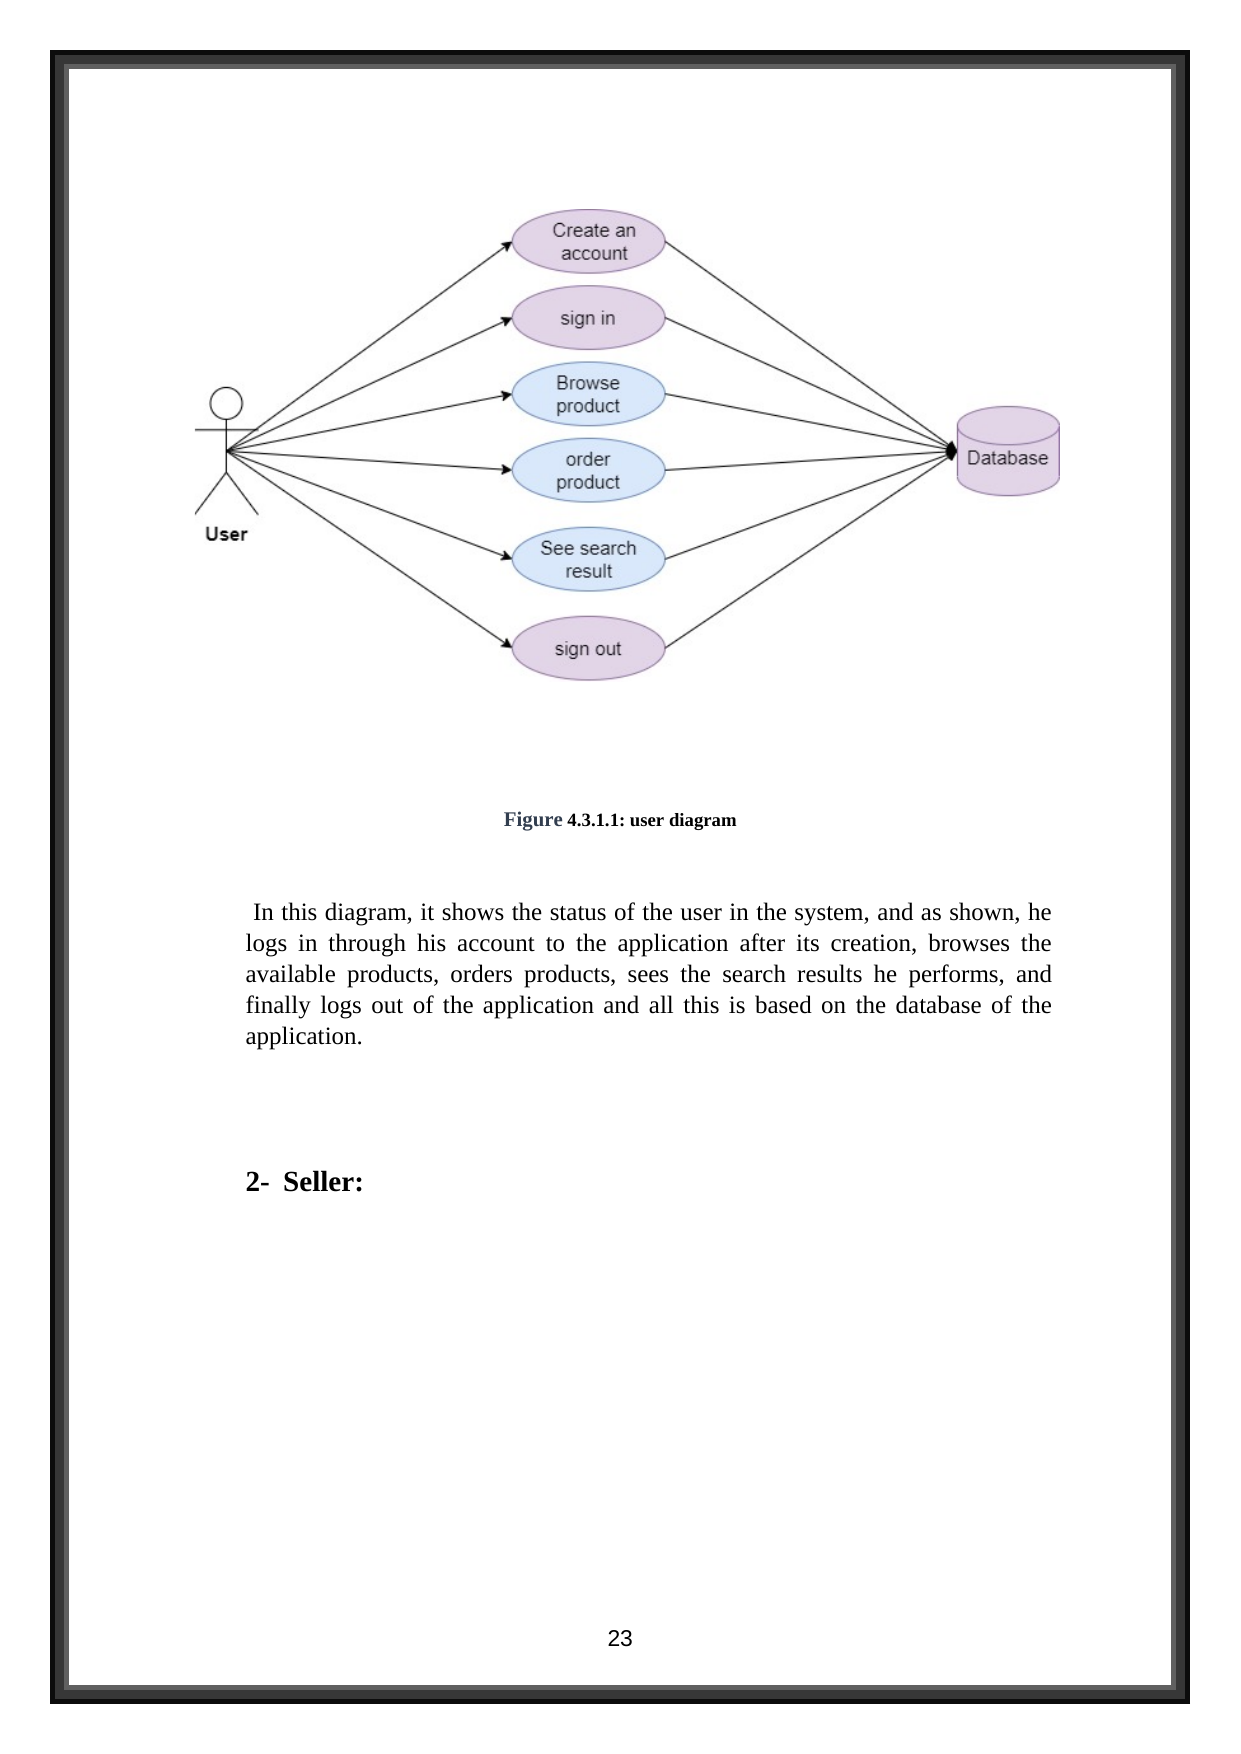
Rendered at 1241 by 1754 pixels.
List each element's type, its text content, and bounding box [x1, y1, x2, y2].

picture [194, 209, 1060, 682]
list Seller: [245, 1164, 1053, 1198]
text Figure 4.3.1.1: user diagram [187, 807, 1053, 831]
text In this diagram, it shows the status of the user in the system, and as shown, he logs in through his account to the application after its creation, browses the available products, orders products, sees the search results he performs, and finally logs out of the application and all this is based on the database of the application. [245, 897, 1053, 1050]
